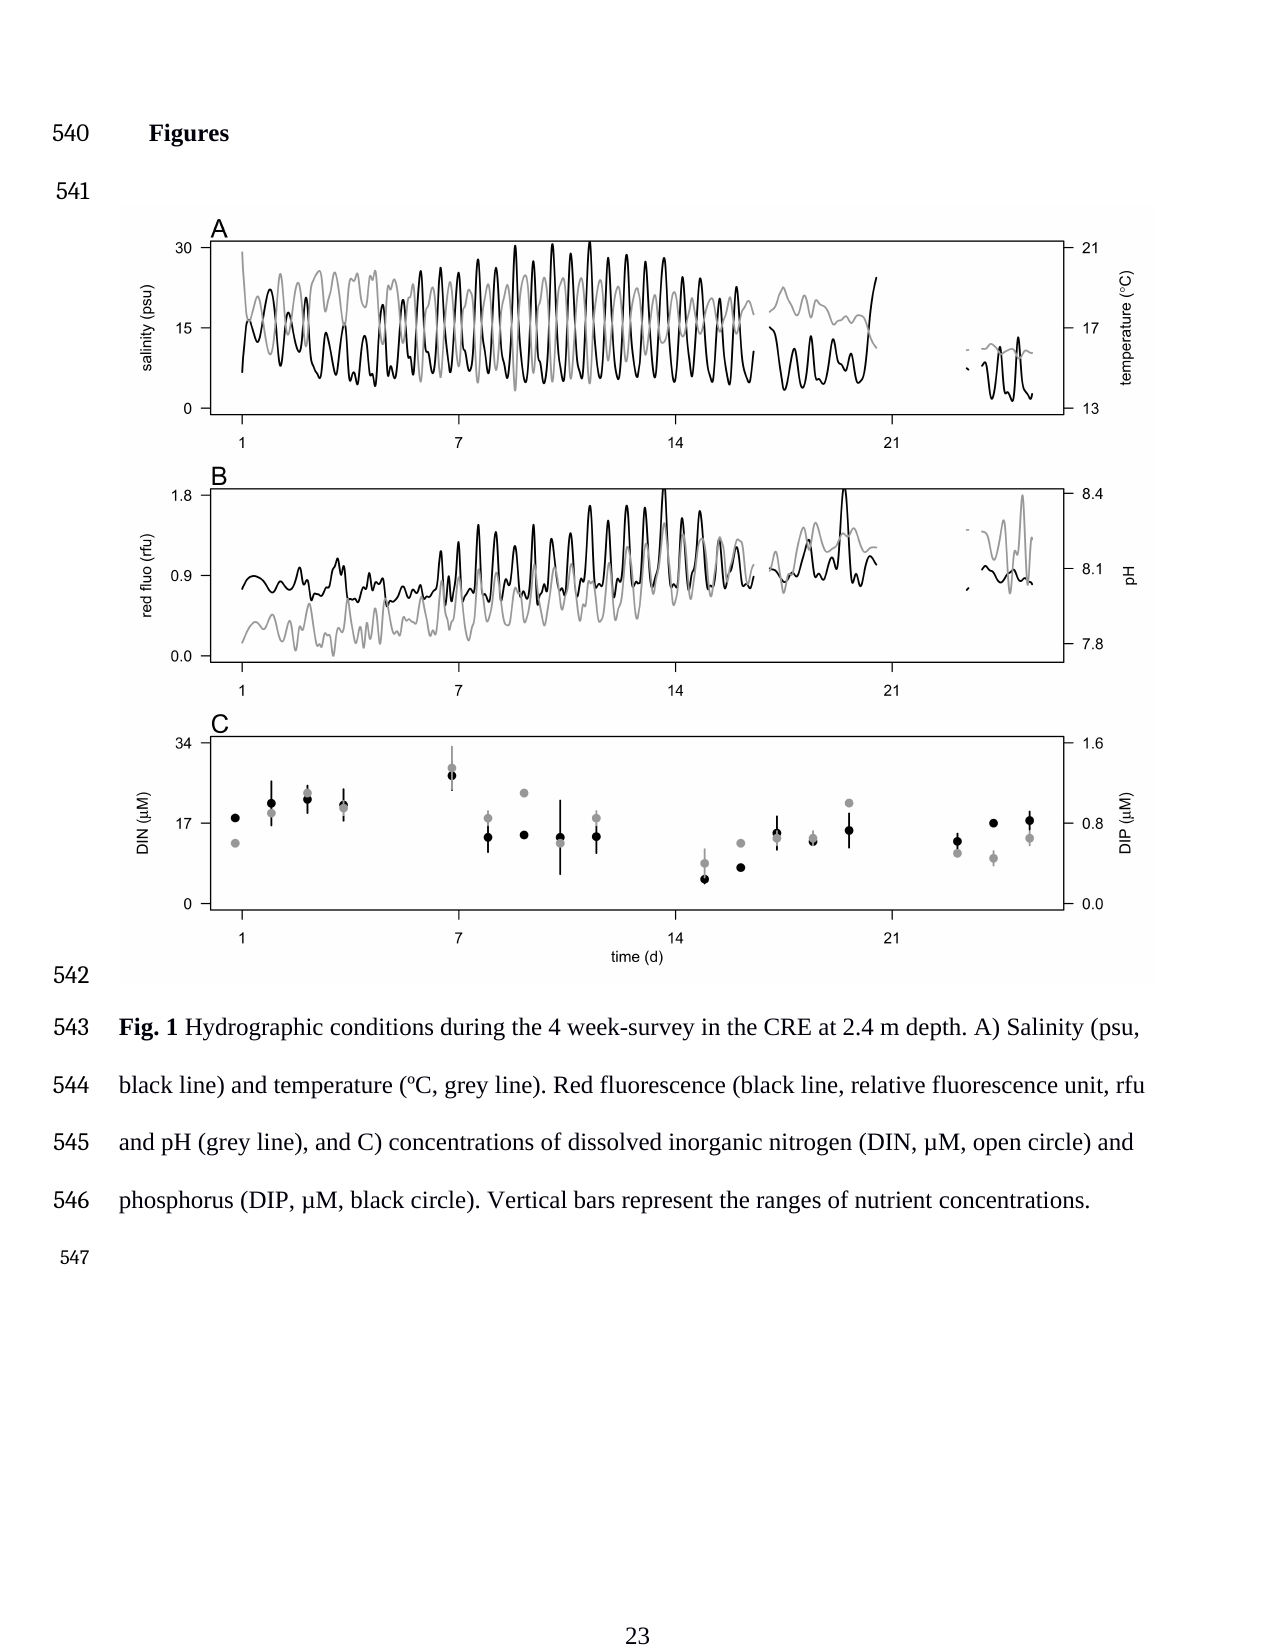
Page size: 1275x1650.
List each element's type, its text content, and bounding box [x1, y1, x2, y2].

text Fig. 1 Hydrographic conditions during the 4 week-survey in the CRE at 2.4 m depth. A) Salinity (psu, black line) and temperature (ºC, grey line). Red fluorescence (black line, relative fluorescence unit, rfu and pH (grey line), and C) concentrations of dissolved inorganic nitrogen (DIN, µM, open circle) and phosphorus (DIP, µM, black circle). Vertical bars represent the ranges of nutrient concentrations. [118, 1012, 1156, 1213]
picture [118, 204, 1156, 984]
text Figures [118, 118, 1156, 147]
